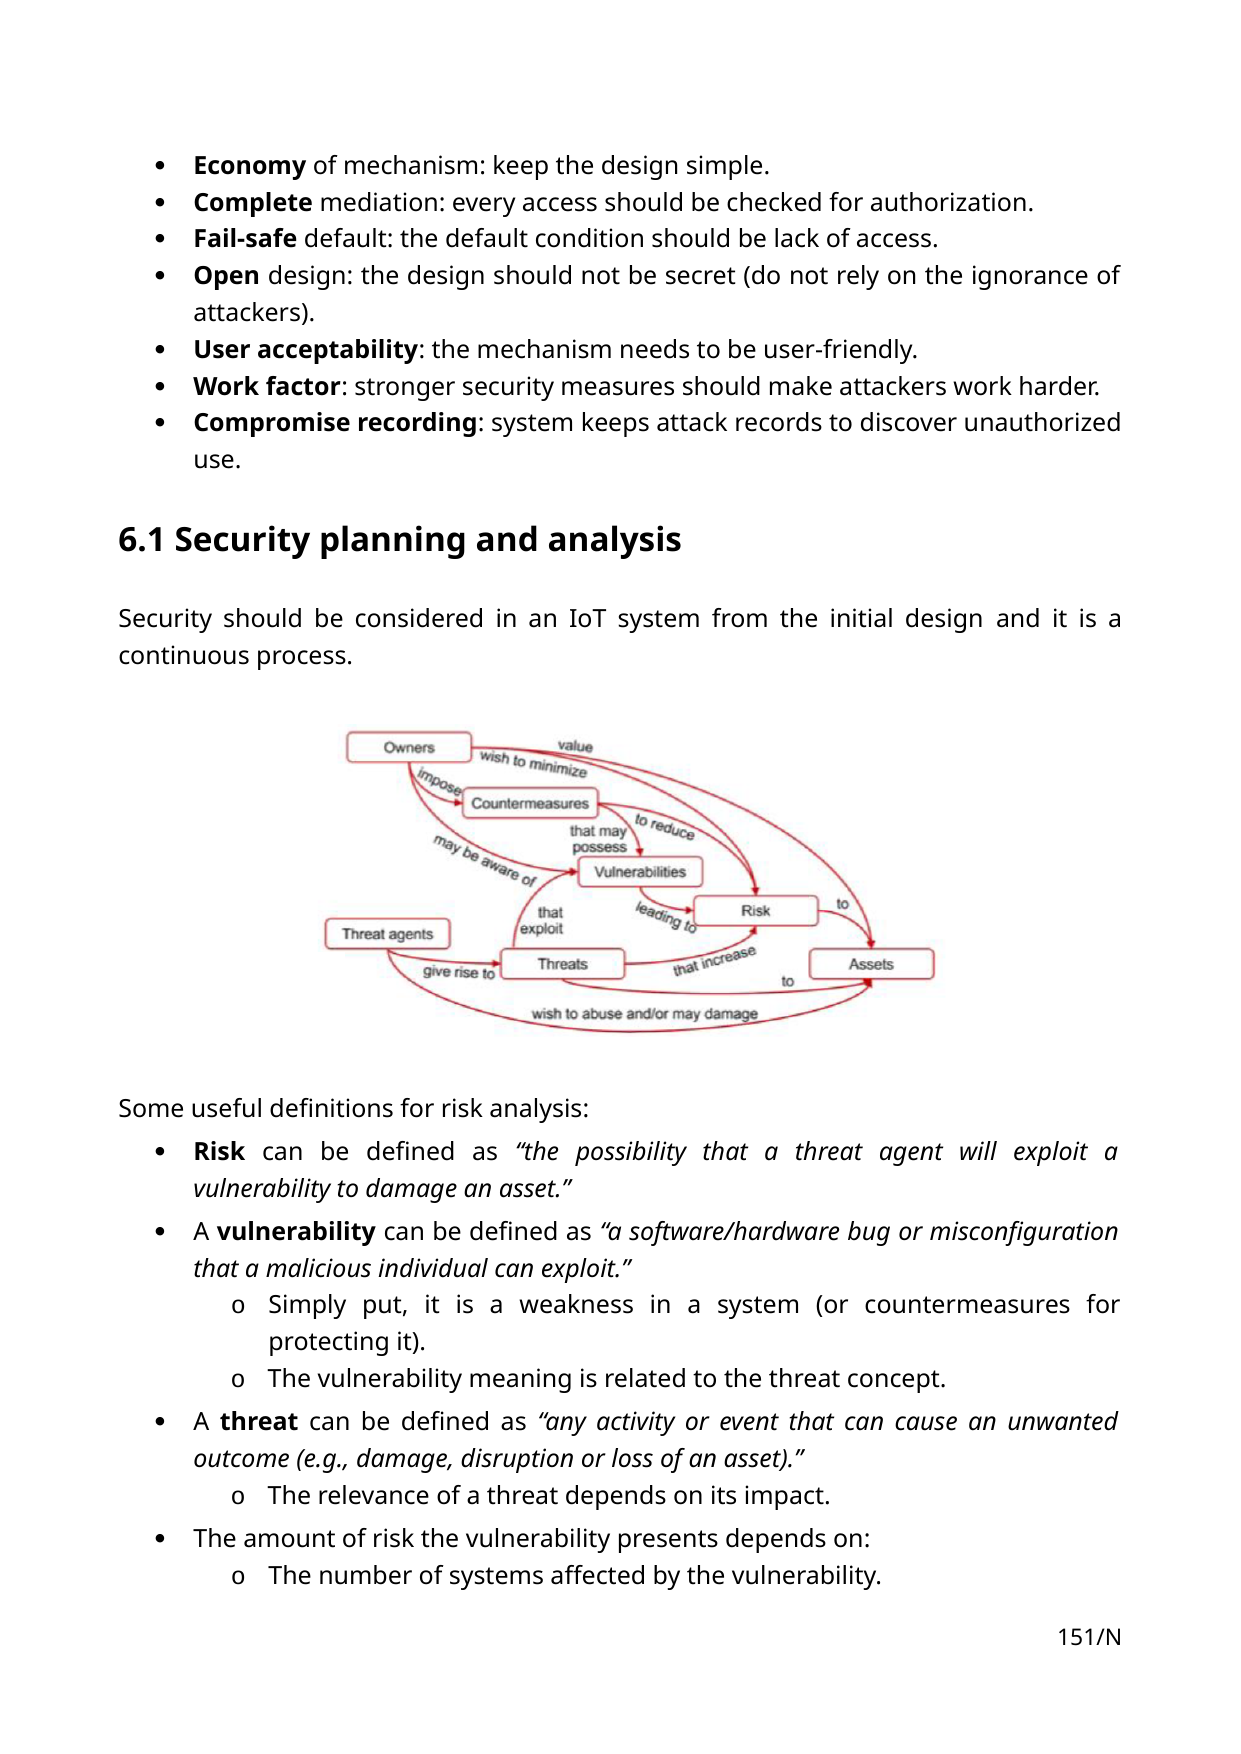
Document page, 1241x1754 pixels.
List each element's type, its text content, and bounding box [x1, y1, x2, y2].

list Risk can be defined as “the possibility that a threat agent will exploit a vulnerability to damage an asset.” [156, 1134, 1122, 1204]
list Work factor: stronger security measures should make attackers work harder. [156, 368, 1122, 402]
list Open design: the design should not be secret (do not rely on the ignorance of attackers). [156, 258, 1122, 329]
text Security should be considered in an IoT system from the initial design and it is a continuous process. [118, 601, 1122, 672]
list The number of systems affected by the vulnerability. [231, 1557, 1122, 1592]
subtitle 6.1 Security planning and analysis [118, 515, 1122, 561]
list The amount of risk the vulnerability presents depends on: [156, 1521, 1122, 1555]
list Fail-safe default: the default condition should be lack of access. [156, 221, 1122, 255]
list A vulnerability can be defined as “a software/hardware bug or misconfiguration that a malicious individual can exploit.” [156, 1213, 1122, 1284]
list The vulnerability meaning is related to the threat concept. [230, 1361, 1122, 1395]
list User acceptability: the mechanism needs to be user-friendly. [156, 331, 1122, 366]
list Economy of mechanism: keep the design simple. [156, 148, 1122, 182]
list The relevance of a threat depends on its impact. [230, 1477, 1122, 1512]
picture [291, 711, 950, 1052]
list Complete mediation: every access should be checked for authorization. [156, 184, 1122, 218]
list Simply put, it is a weakness in a system (or countermeasures for protecting it). [231, 1287, 1122, 1358]
text Some useful definitions for risk analysis: [118, 1091, 1122, 1125]
list A threat can be defined as “any activity or event that can cause an unwanted outcome (e.g., damage, disruption or loss of an asset).” [156, 1404, 1122, 1475]
list Compromise recording: system keeps attack records to discover unauthorized use. [156, 405, 1122, 476]
